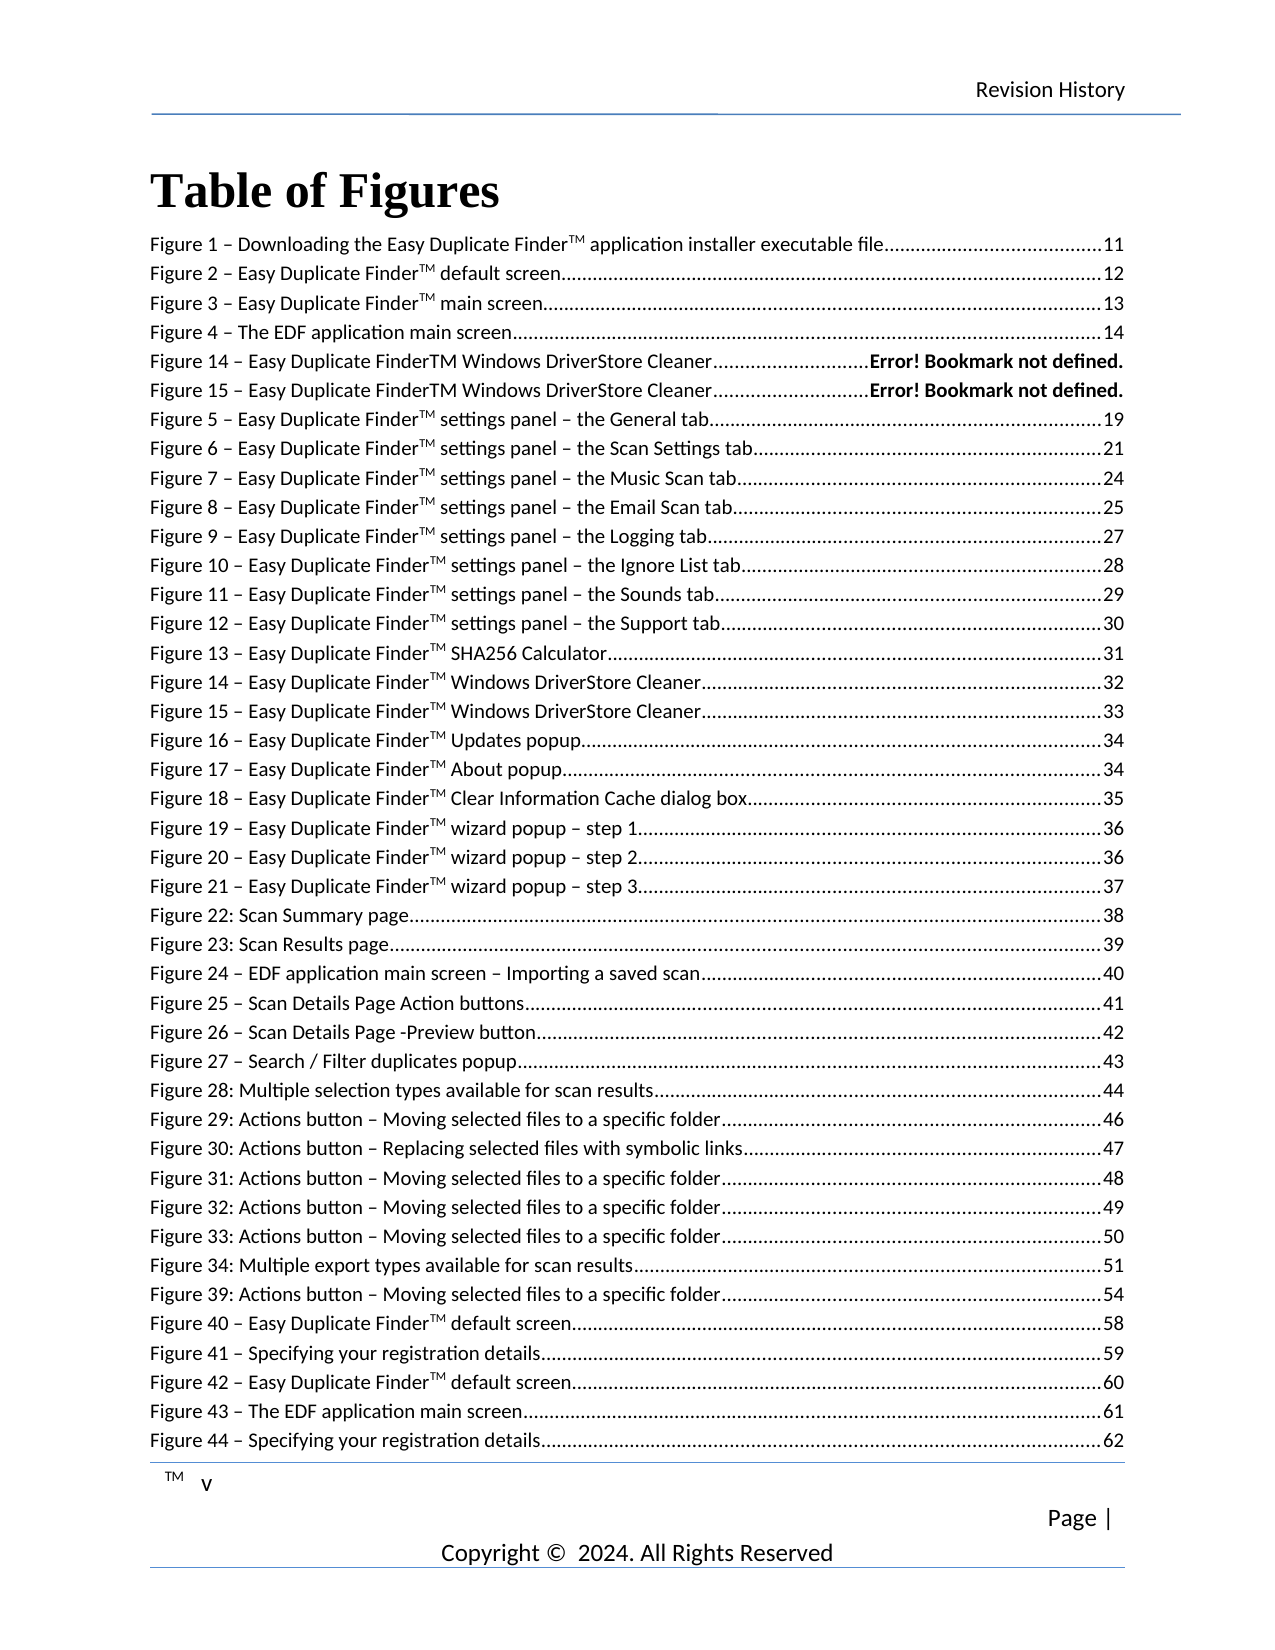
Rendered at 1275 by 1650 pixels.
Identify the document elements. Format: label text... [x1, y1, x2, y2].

text Figure 33: Actions button – Moving selected files to a specific folder 50 [150, 1223, 1125, 1248]
text Figure 12 – Easy Duplicate FinderTM settings panel – the Support tab 30 [150, 611, 1125, 636]
text Figure 34: Multiple export types available for scan results 51 [150, 1252, 1125, 1278]
text Figure 15 – Easy Duplicate FinderTM Windows DriverStore Cleaner Error! Bookmark not defined. [150, 377, 1125, 403]
text Figure 3 – Easy Duplicate FinderTM main screen 13 [150, 290, 1125, 315]
text Figure 44 – Specifying your registration details 62 [150, 1427, 1125, 1453]
text Figure 42 – Easy Duplicate FinderTM default screen 60 [150, 1369, 1125, 1394]
text Figure 25 – Scan Details Page Action buttons 41 [150, 990, 1125, 1015]
text Figure 5 – Easy Duplicate FinderTM settings panel – the General tab 19 [150, 406, 1125, 432]
text Figure 14 – Easy Duplicate FinderTM Windows DriverStore Cleaner 32 [150, 669, 1125, 694]
text Figure 4 – The EDF application main screen 14 [150, 319, 1125, 344]
text Figure 21 – Easy Duplicate FinderTM wizard popup – step 3 37 [150, 873, 1125, 898]
text Figure 13 – Easy Duplicate FinderTM SHA256 Calculator 31 [150, 640, 1125, 665]
text Figure 16 – Easy Duplicate FinderTM Updates popup 34 [150, 727, 1125, 753]
text Figure 24 – EDF application main screen – Importing a saved scan 40 [150, 961, 1125, 986]
text Figure 2 – Easy Duplicate FinderTM default screen 12 [150, 261, 1125, 286]
text Figure 18 – Easy Duplicate FinderTM Clear Information Cache dialog box 35 [150, 786, 1125, 811]
text Figure 19 – Easy Duplicate FinderTM wizard popup – step 1 36 [150, 815, 1125, 840]
text Figure 40 – Easy Duplicate FinderTM default screen 58 [150, 1311, 1125, 1336]
text Figure 39: Actions button – Moving selected files to a specific folder 54 [150, 1281, 1125, 1307]
text Figure 31: Actions button – Moving selected files to a specific folder 48 [150, 1165, 1125, 1190]
text Table of Figures [150, 161, 1125, 219]
text Figure 10 – Easy Duplicate FinderTM settings panel – the Ignore List tab 28 [150, 552, 1125, 578]
text Figure 17 – Easy Duplicate FinderTM About popup 34 [150, 756, 1125, 782]
text Figure 20 – Easy Duplicate FinderTM wizard popup – step 2 36 [150, 844, 1125, 869]
text Figure 15 – Easy Duplicate FinderTM Windows DriverStore Cleaner 33 [150, 698, 1125, 723]
text Figure 32: Actions button – Moving selected files to a specific folder 49 [150, 1194, 1125, 1219]
text Figure 30: Actions button – Replacing selected files with symbolic links 47 [150, 1136, 1125, 1161]
text Figure 41 – Specifying your registration details 59 [150, 1340, 1125, 1365]
text Figure 8 – Easy Duplicate FinderTM settings panel – the Email Scan tab 25 [150, 494, 1125, 519]
text Figure 28: Multiple selection types available for scan results 44 [150, 1077, 1125, 1103]
text Figure 11 – Easy Duplicate FinderTM settings panel – the Sounds tab 29 [150, 581, 1125, 607]
text Figure 14 – Easy Duplicate FinderTM Windows DriverStore Cleaner Error! Bookmark not defined. [150, 348, 1125, 373]
text Figure 1 – Downloading the Easy Duplicate FinderTM application installer executable file 11 [150, 231, 1125, 257]
text Figure 29: Actions button – Moving selected files to a specific folder 46 [150, 1106, 1125, 1132]
text Figure 27 – Search / Filter duplicates popup 43 [150, 1048, 1125, 1073]
text Figure 23: Scan Results page 39 [150, 931, 1125, 957]
text Figure 7 – Easy Duplicate FinderTM settings panel – the Music Scan tab 24 [150, 465, 1125, 490]
text Figure 6 – Easy Duplicate FinderTM settings panel – the Scan Settings tab 21 [150, 436, 1125, 461]
text Figure 9 – Easy Duplicate FinderTM settings panel – the Logging tab 27 [150, 523, 1125, 548]
text Figure 22: Scan Summary page 38 [150, 902, 1125, 928]
text Figure 26 – Scan Details Page -Preview button 42 [150, 1019, 1125, 1044]
text Figure 43 – The EDF application main screen 61 [150, 1398, 1125, 1423]
